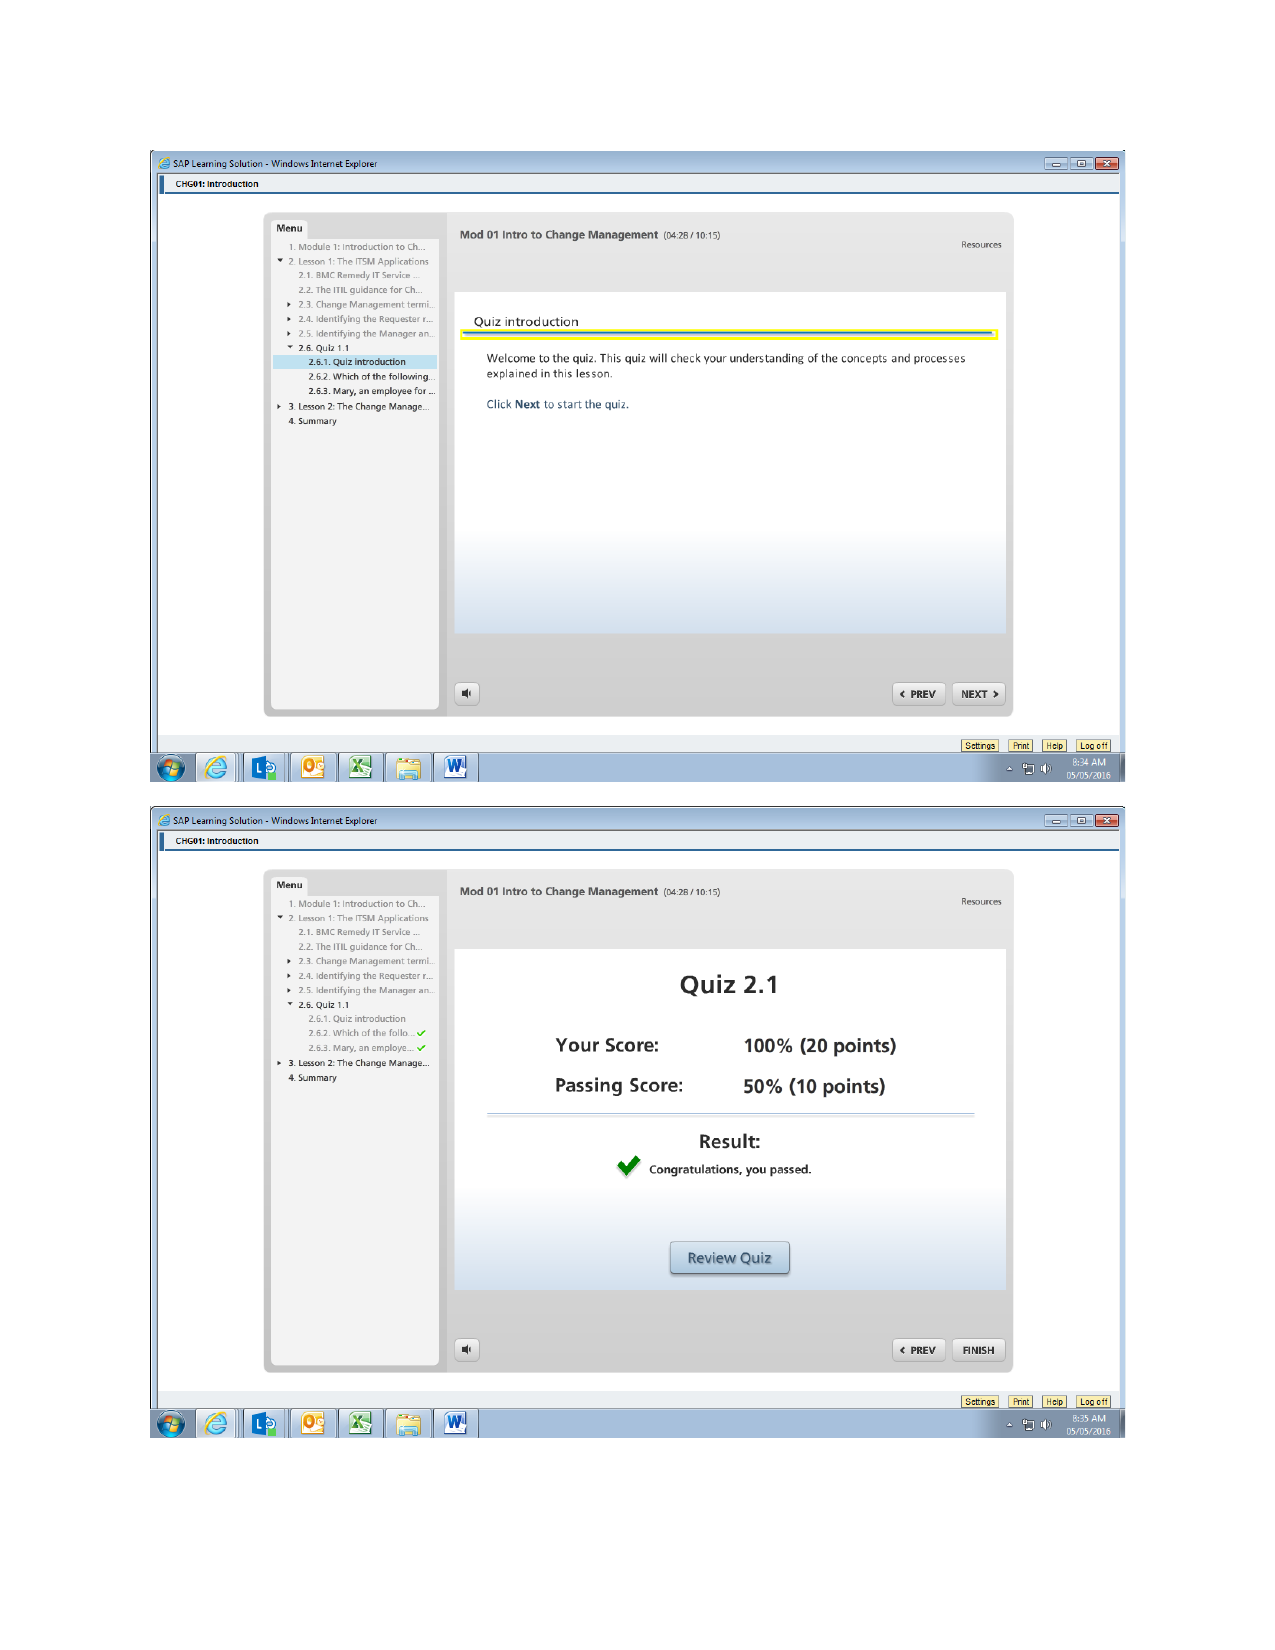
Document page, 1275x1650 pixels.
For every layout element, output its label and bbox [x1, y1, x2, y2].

picture [150, 806, 1125, 1438]
picture [150, 150, 1125, 782]
